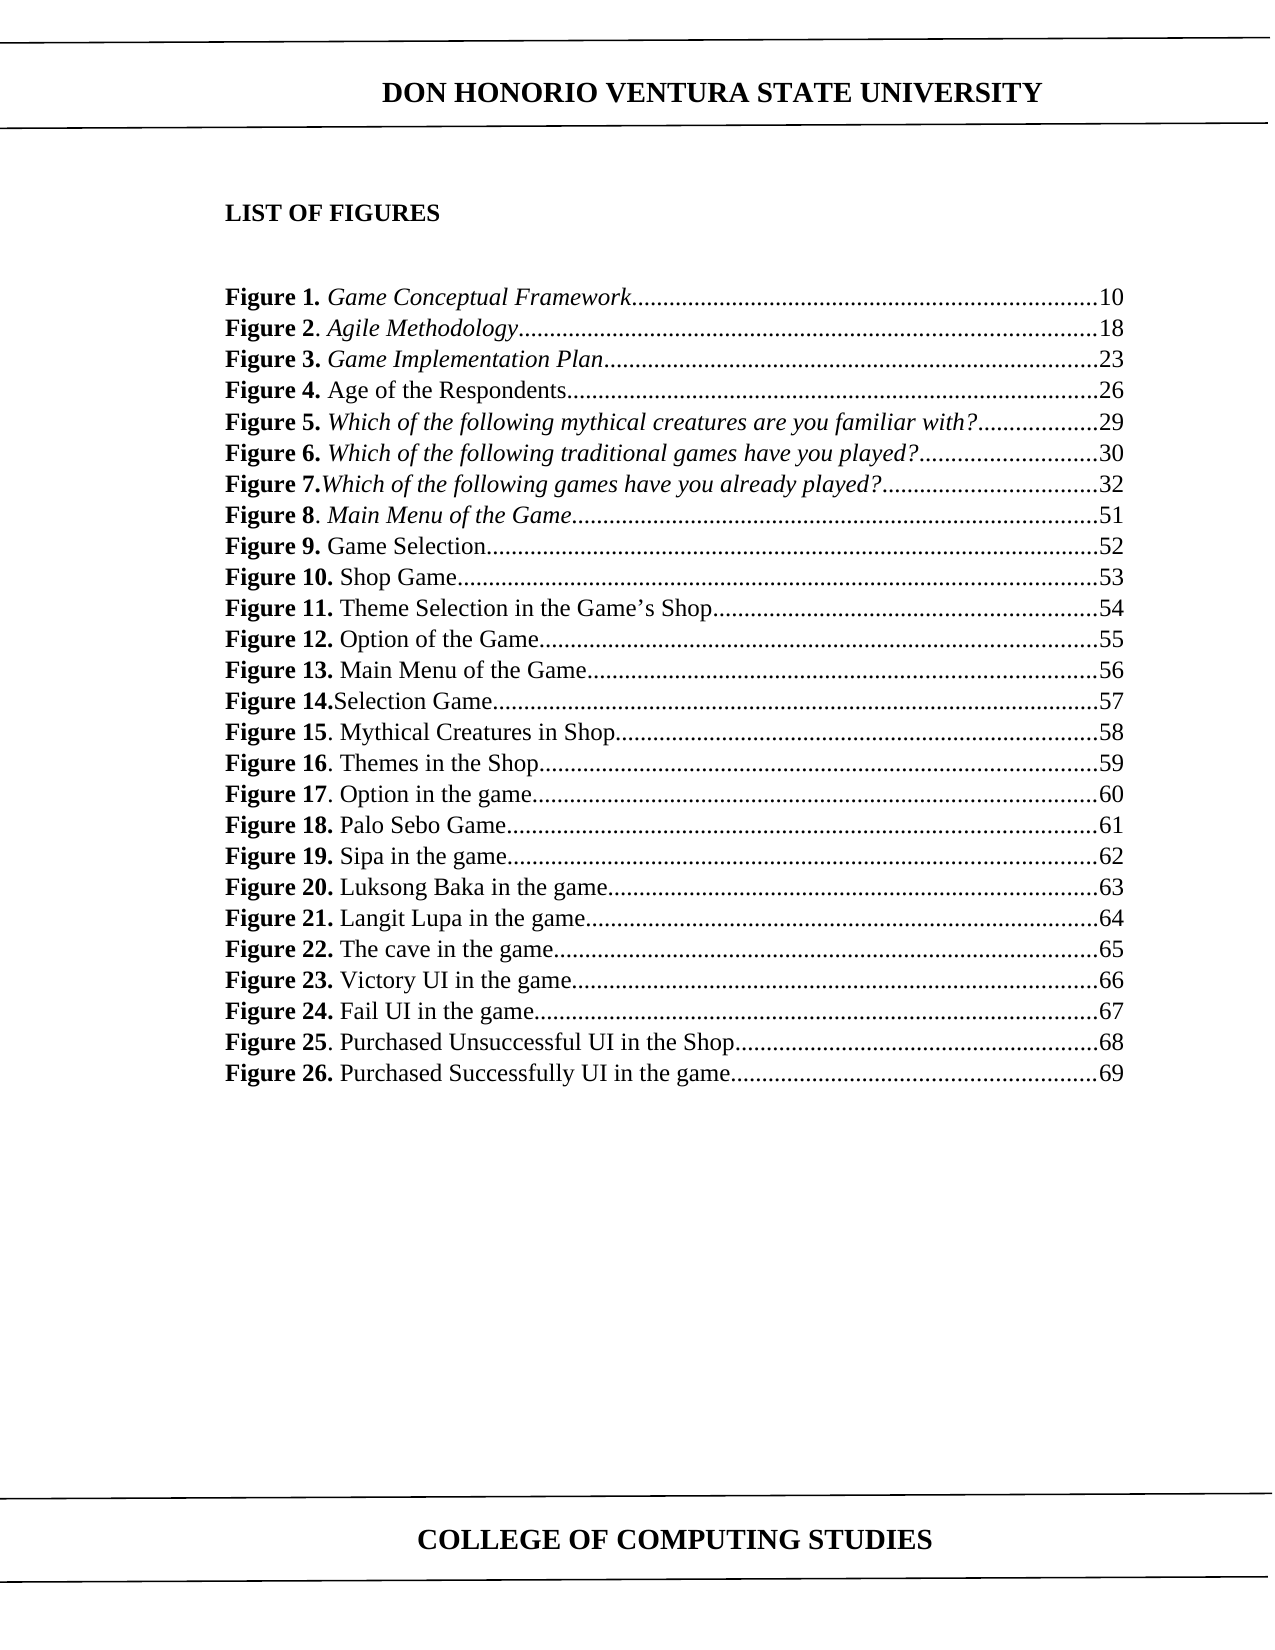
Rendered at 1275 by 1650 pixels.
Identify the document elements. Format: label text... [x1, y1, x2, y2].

text Figure 7.Which of the following games have you already played? 32 [225, 469, 1125, 497]
text Figure 13. Main Menu of the Game 56 [225, 655, 1125, 684]
text Figure 14.Selection Game 57 [225, 686, 1125, 715]
text Figure 19. Sipa in the game 62 [225, 841, 1125, 870]
text Figure 10. Shop Game 53 [225, 562, 1125, 591]
text Figure 4. Age of the Respondents 26 [225, 376, 1125, 404]
text Figure 17. Option in the game 60 [225, 779, 1125, 808]
text Figure 1. Game Conceptual Framework 10 [225, 282, 1125, 311]
text Figure 11. Theme Selection in the Game’s Shop 54 [225, 593, 1125, 622]
text Figure 22. The cave in the game 65 [225, 934, 1125, 963]
text Figure 24. Fail UI in the game 67 [225, 996, 1125, 1025]
text Figure 9. Game Selection 52 [225, 531, 1125, 559]
text Figure 25. Purchased Unsuccessful UI in the Shop 68 [225, 1027, 1125, 1056]
text Figure 2. Agile Methodology 18 [225, 313, 1125, 342]
text Figure 16. Themes in the Shop 59 [225, 748, 1125, 777]
subtitle LIST OF FIGURES [225, 198, 1125, 226]
text Figure 18. Palo Sebo Game 61 [225, 810, 1125, 839]
text Figure 8. Main Menu of the Game 51 [225, 500, 1125, 528]
text Figure 20. Luksong Baka in the game 63 [225, 872, 1125, 901]
text Figure 21. Langit Lupa in the game 64 [225, 903, 1125, 932]
text Figure 5. Which of the following mythical creatures are you familiar with? 29 [225, 407, 1125, 435]
text Figure 15. Mythical Creatures in Shop 58 [225, 717, 1125, 746]
text Figure 3. Game Implementation Plan 23 [225, 344, 1125, 373]
text Figure 6. Which of the following traditional games have you played? 30 [225, 438, 1125, 466]
text Figure 12. Option of the Game 55 [225, 624, 1125, 653]
text Figure 26. Purchased Successfully UI in the game 69 [225, 1058, 1125, 1087]
text Figure 23. Victory UI in the game 66 [225, 965, 1125, 994]
